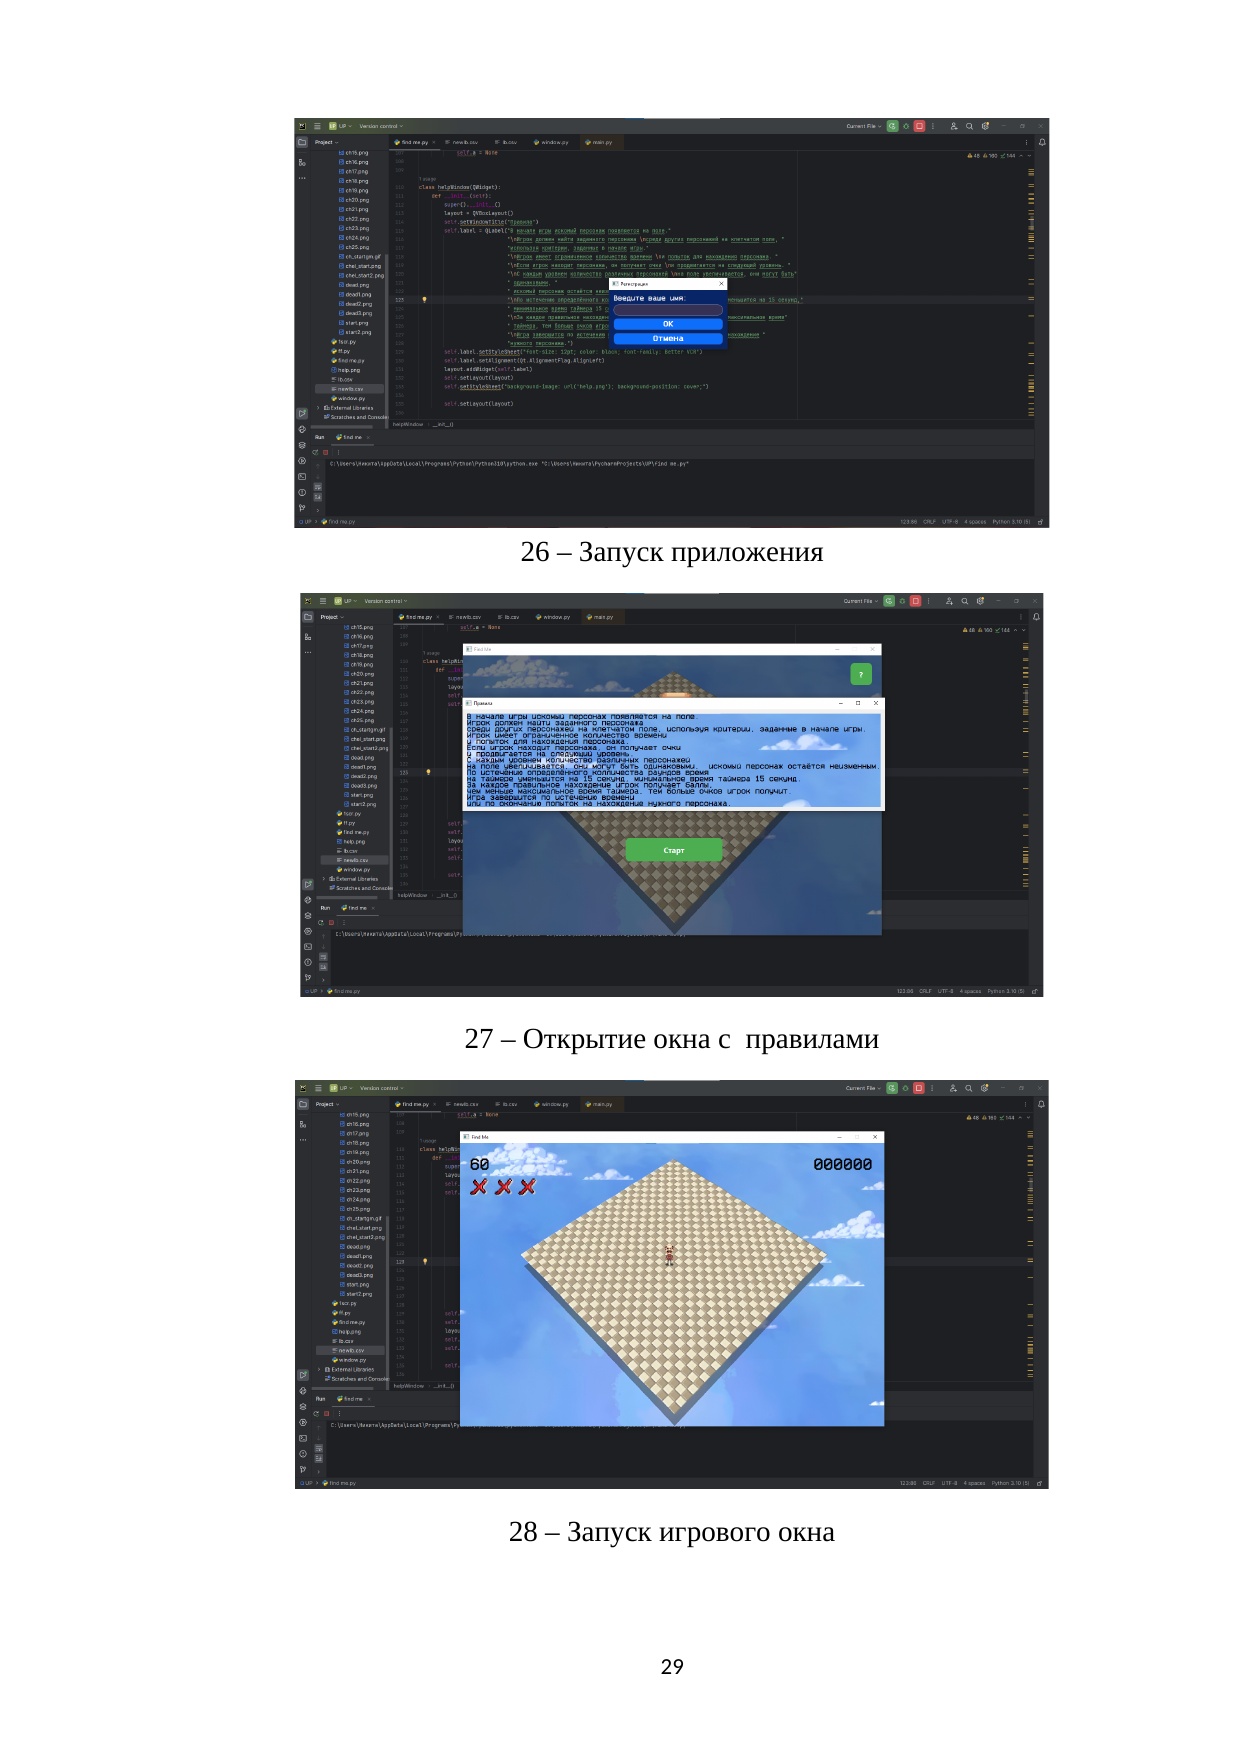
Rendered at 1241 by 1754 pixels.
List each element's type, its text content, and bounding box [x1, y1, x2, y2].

picture [294, 118, 1050, 528]
text 28 – Запуск игрового окна [177, 1514, 1167, 1547]
text 27 – Открытие окна с правилами [177, 1021, 1167, 1055]
text 26 – Запуск приложения [177, 534, 1167, 568]
picture [295, 1080, 1049, 1489]
picture [300, 593, 1044, 997]
